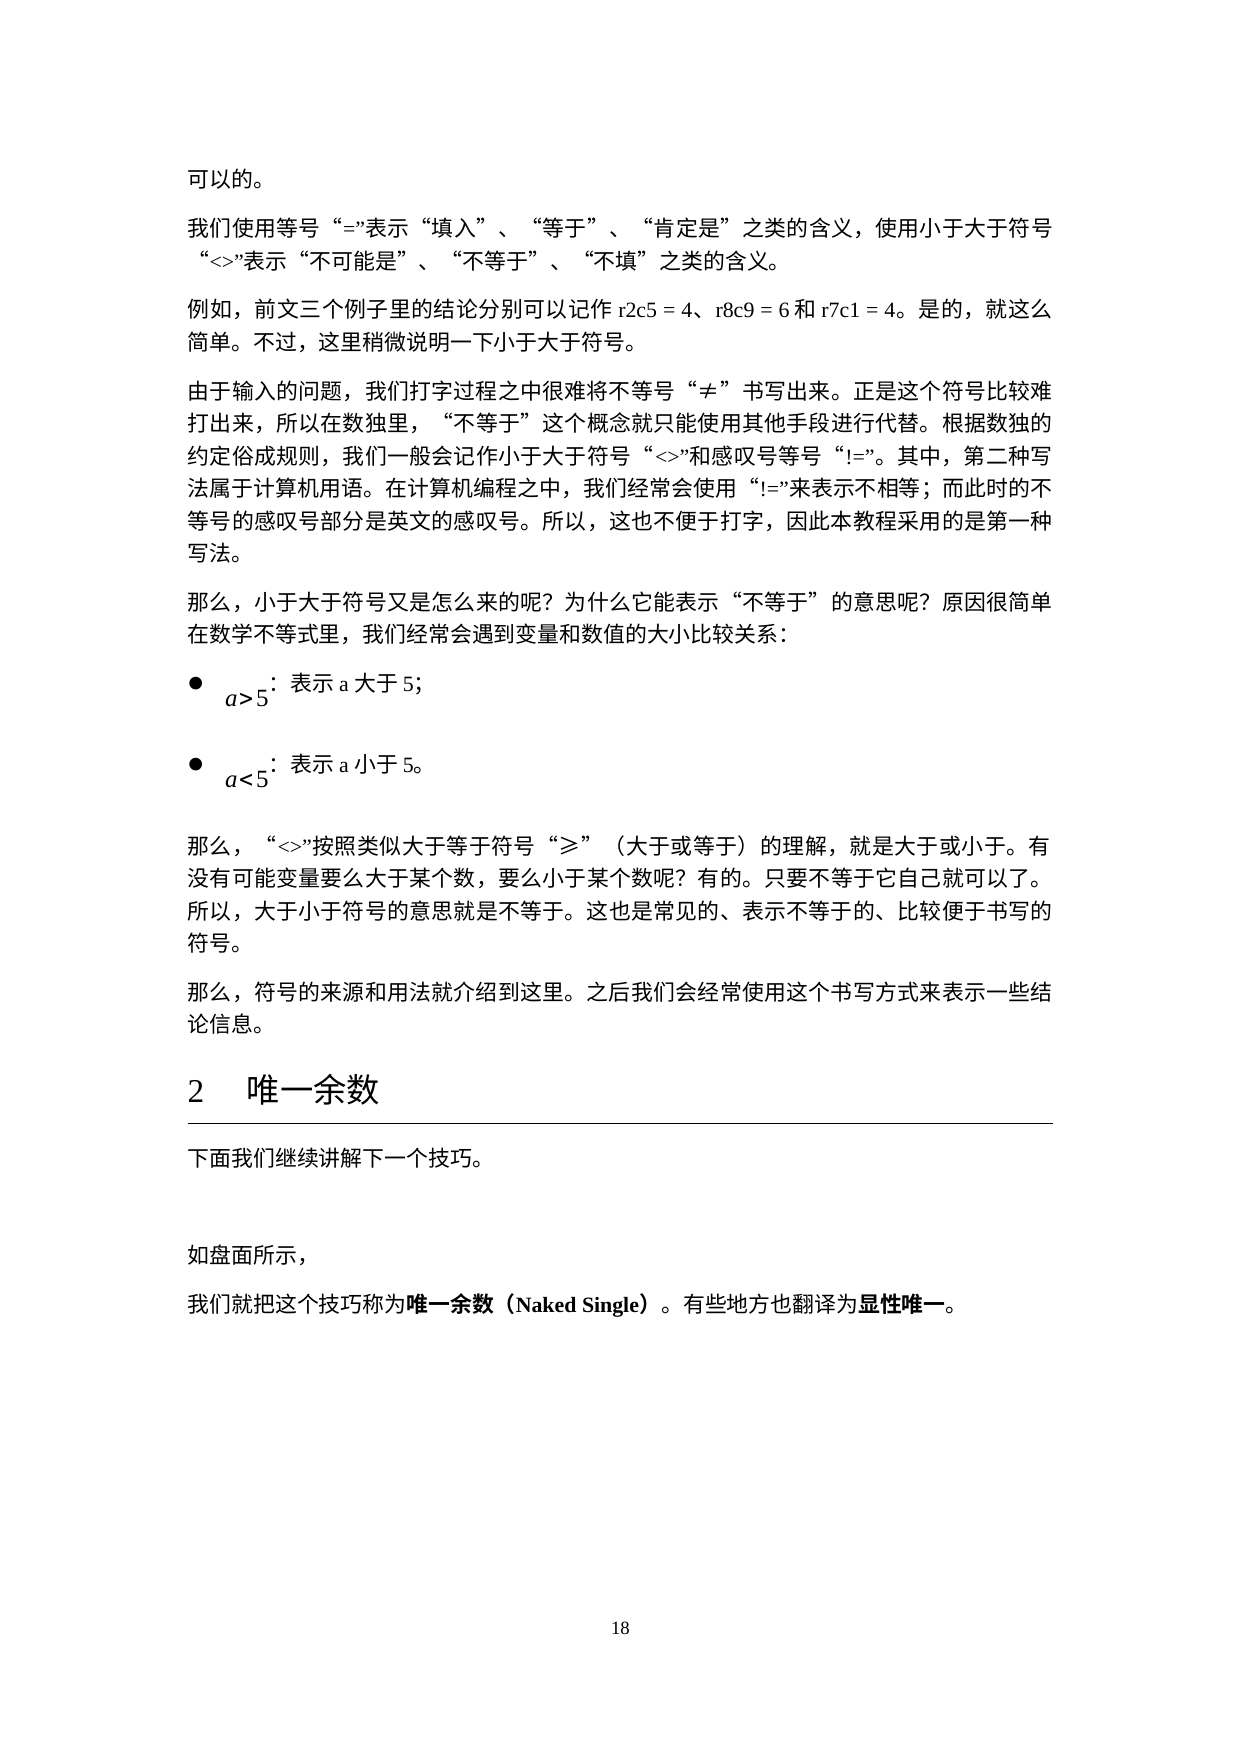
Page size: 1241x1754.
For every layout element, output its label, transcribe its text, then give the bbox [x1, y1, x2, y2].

list ：表示 a 小于 5。 [187, 747, 1053, 812]
text 那么，“<>”按照类似大于等于符号“≥”（大于或等于）的理解，就是大于或小于。有没有可能变量要么大于某个数，要么小于某个数呢？有的。只要不等于它自己就可以了。所以，大于小于符号的意思就是不等于。这也是常见的、表示不等于的、比较便于书写的符号。 [187, 828, 1053, 958]
text 下面我们继续讲解下一个技巧。 [187, 1141, 1053, 1173]
text 如盘面所示， [187, 1238, 1053, 1271]
text 那么，符号的来源和用法就介绍到这里。之后我们会经常使用这个书写方式来表示一些结论信息。 [187, 974, 1053, 1039]
subtitle 唯一余数 [187, 1056, 1053, 1124]
text 例如，前文三个例子里的结论分别可以记作r2c5 = 4、r8c9 = 6和r7c1 = 4。是的，就这么简单。不过，这里稍微说明一下小于大于符号。 [187, 292, 1053, 357]
text 我们使用等号“=”表示“填入”、“等于”、“肯定是”之类的含义，使用小于大于符号“<>”表示“不可能是”、“不等于”、“不填”之类的含义。 [187, 211, 1053, 276]
text 那么，小于大于符号又是怎么来的呢？为什么它能表示“不等于”的意思呢？原因很简单，在数学不等式里，我们经常会遇到变量和数值的大小比较关系： [187, 584, 1053, 649]
list ：表示 a 大于 5； [187, 666, 1053, 731]
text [187, 162, 1053, 194]
text 由于输入的问题，我们打字过程之中很难将不等号“≠”书写出来。正是这个符号比较难打出来，所以在数独里，“不等于”这个概念就只能使用其他手段进行代替。根据数独的约定俗成规则，我们一般会记作小于大于符号“<>”和感叹号等号“!=”。其中，第二种写法属于计算机用语。在计算机编程之中，我们经常会使用“!=”来表示不相等；而此时的不等号的感叹号部分是英文的感叹号。所以，这也不便于打字，因此本教程采用的是第一种写法。 [187, 373, 1053, 568]
text 我们就把这个技巧称为唯一余数（Naked Single）。有些地方也翻译为显性唯一。 [187, 1287, 1053, 1319]
